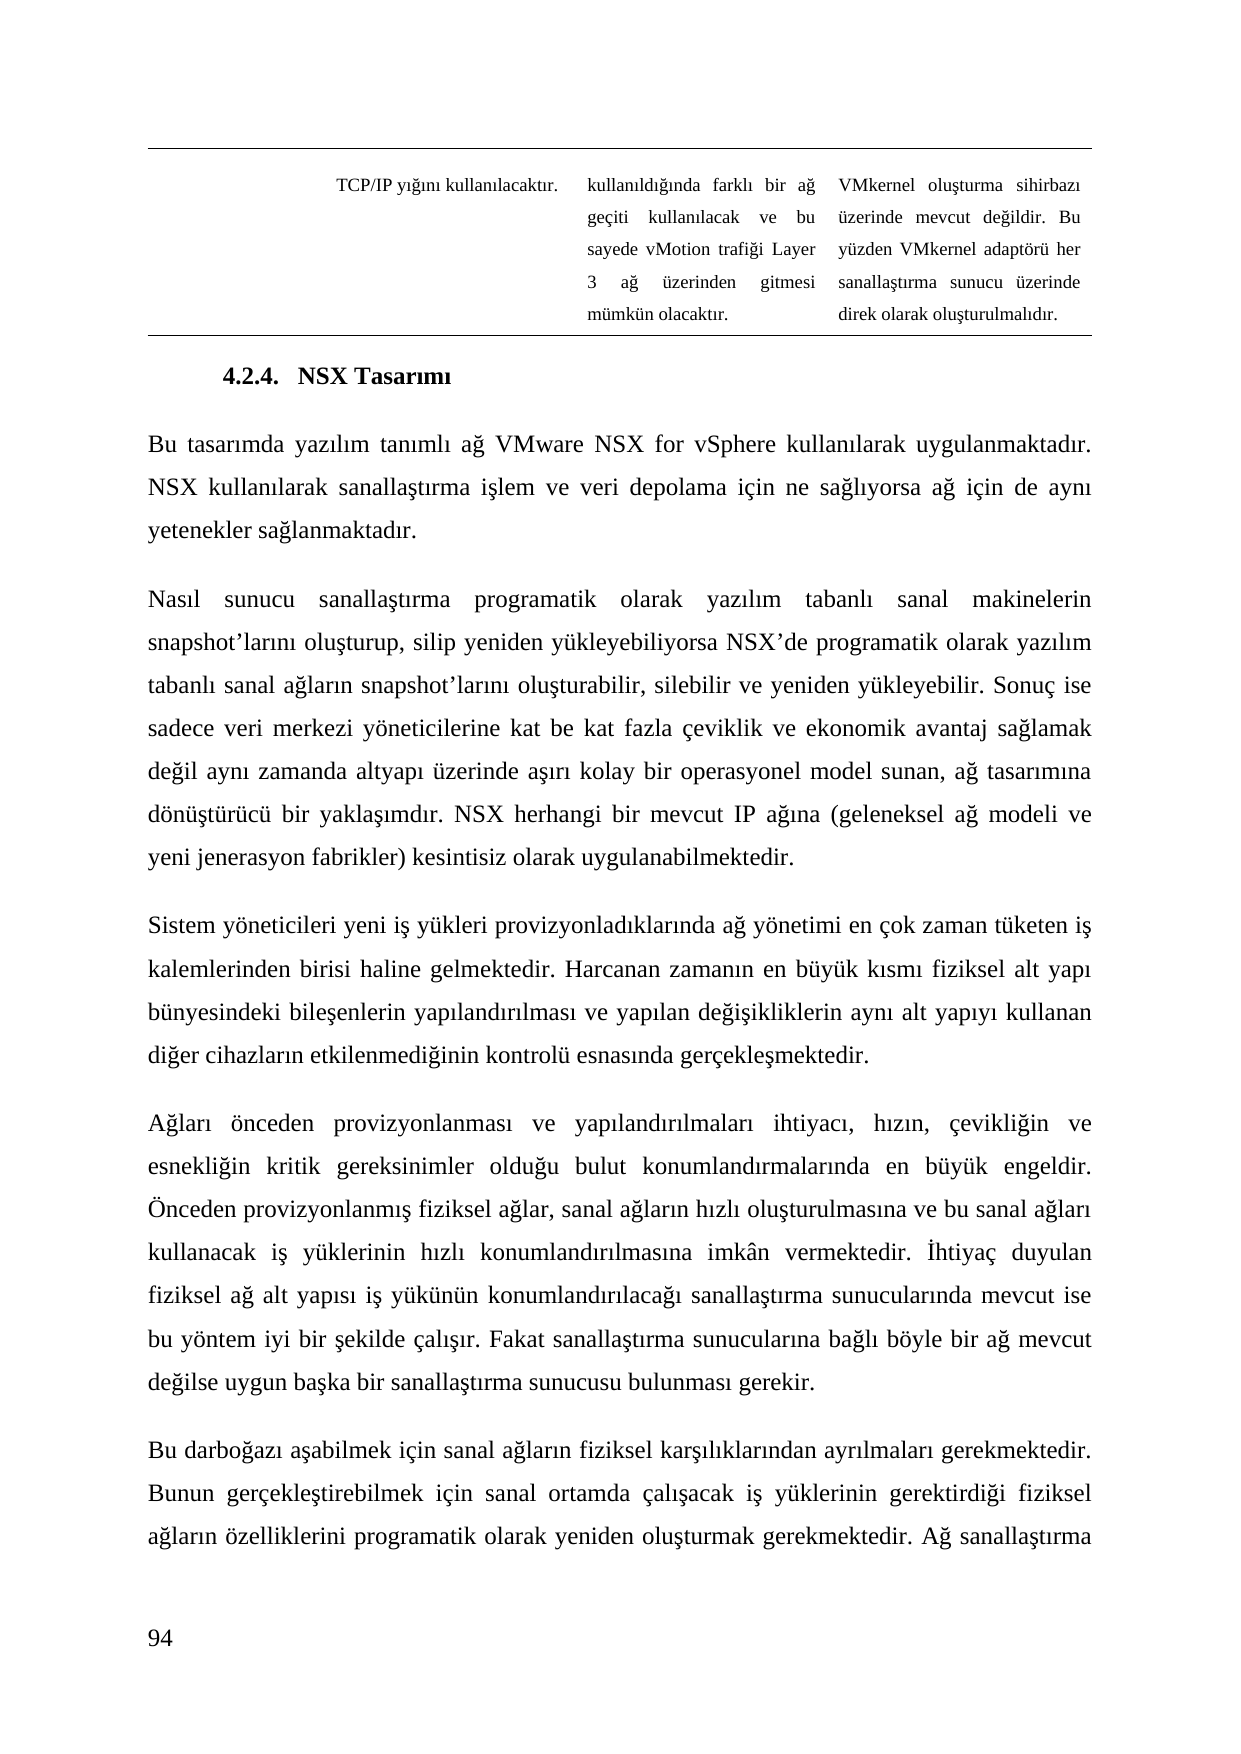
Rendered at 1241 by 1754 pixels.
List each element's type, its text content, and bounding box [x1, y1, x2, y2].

text Ağları önceden provizyonlanması ve yapılandırılmaları ihtiyacı, hızın, çevikliğin ve esnekliğin kritik gereksinimler olduğu bulut konumlandırmalarında en büyük engeldir. Önceden provizyonlanmış fiziksel ağlar, sanal ağların hızlı oluşturulmasına ve bu sanal ağları kullanacak iş yüklerinin hızlı konumlandırılmasına imkân vermektedir. İhtiyaç duyulan fiziksel ağ alt yapısı iş yükünün konumlandırılacağı sanallaştırma sunucularında mevcut ise bu yöntem iyi bir şekilde çalışır. Fakat sanallaştırma sunucularına bağlı böyle bir ağ mevcut değilse uygun başka bir sanallaştırma sunucusu bulunması gerekir. [148, 1108, 1093, 1396]
text Nasıl sunucu sanallaştırma programatik olarak yazılım tabanlı sanal makinelerin snapshot’larını oluşturup, silip yeniden yükleyebiliyorsa NSX’de programatik olarak yazılım tabanlı sanal ağların snapshot’larını oluşturabilir, silebilir ve yeniden yükleyebilir. Sonuç ise sadece veri merkezi yöneticilerine kat be kat fazla çeviklik ve ekonomik avantaj sağlamak değil aynı zamanda altyapı üzerinde aşırı kolay bir operasyonel model sunan, ağ tasarımına dönüştürücü bir yaklaşımdır. NSX herhangi bir mevcut IP ağına (geleneksel ağ modeli ve yeni jenerasyon fabrikler) kesintisiz olarak uygulanabilmektedir. [148, 584, 1093, 871]
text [148, 1435, 1093, 1550]
text Sistem yöneticileri yeni iş yükleri provizyonladıklarında ağ yönetimi en çok zaman tüketen iş kalemlerinden birisi haline gelmektedir. Harcanan zamanın en büyük kısmı fiziksel alt yapı bünyesindeki bileşenlerin yapılandırılması ve yapılan değişikliklerin aynı alt yapıyı kullanan diğer cihazların etkilenmediğinin kontrolü esnasında gerçekleşmektedir. [148, 911, 1093, 1069]
list NSX Tasarımı [223, 361, 1093, 390]
text Bu tasarımda yazılım tanımlı ağ VMware NSX for vSphere kullanılarak uygulanmaktadır. NSX kullanılarak sanallaştırma işlem ve veri depolama için ne sağlıyorsa ağ için de aynı yetenekler sağlanmaktadır. [148, 429, 1093, 544]
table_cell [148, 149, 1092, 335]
